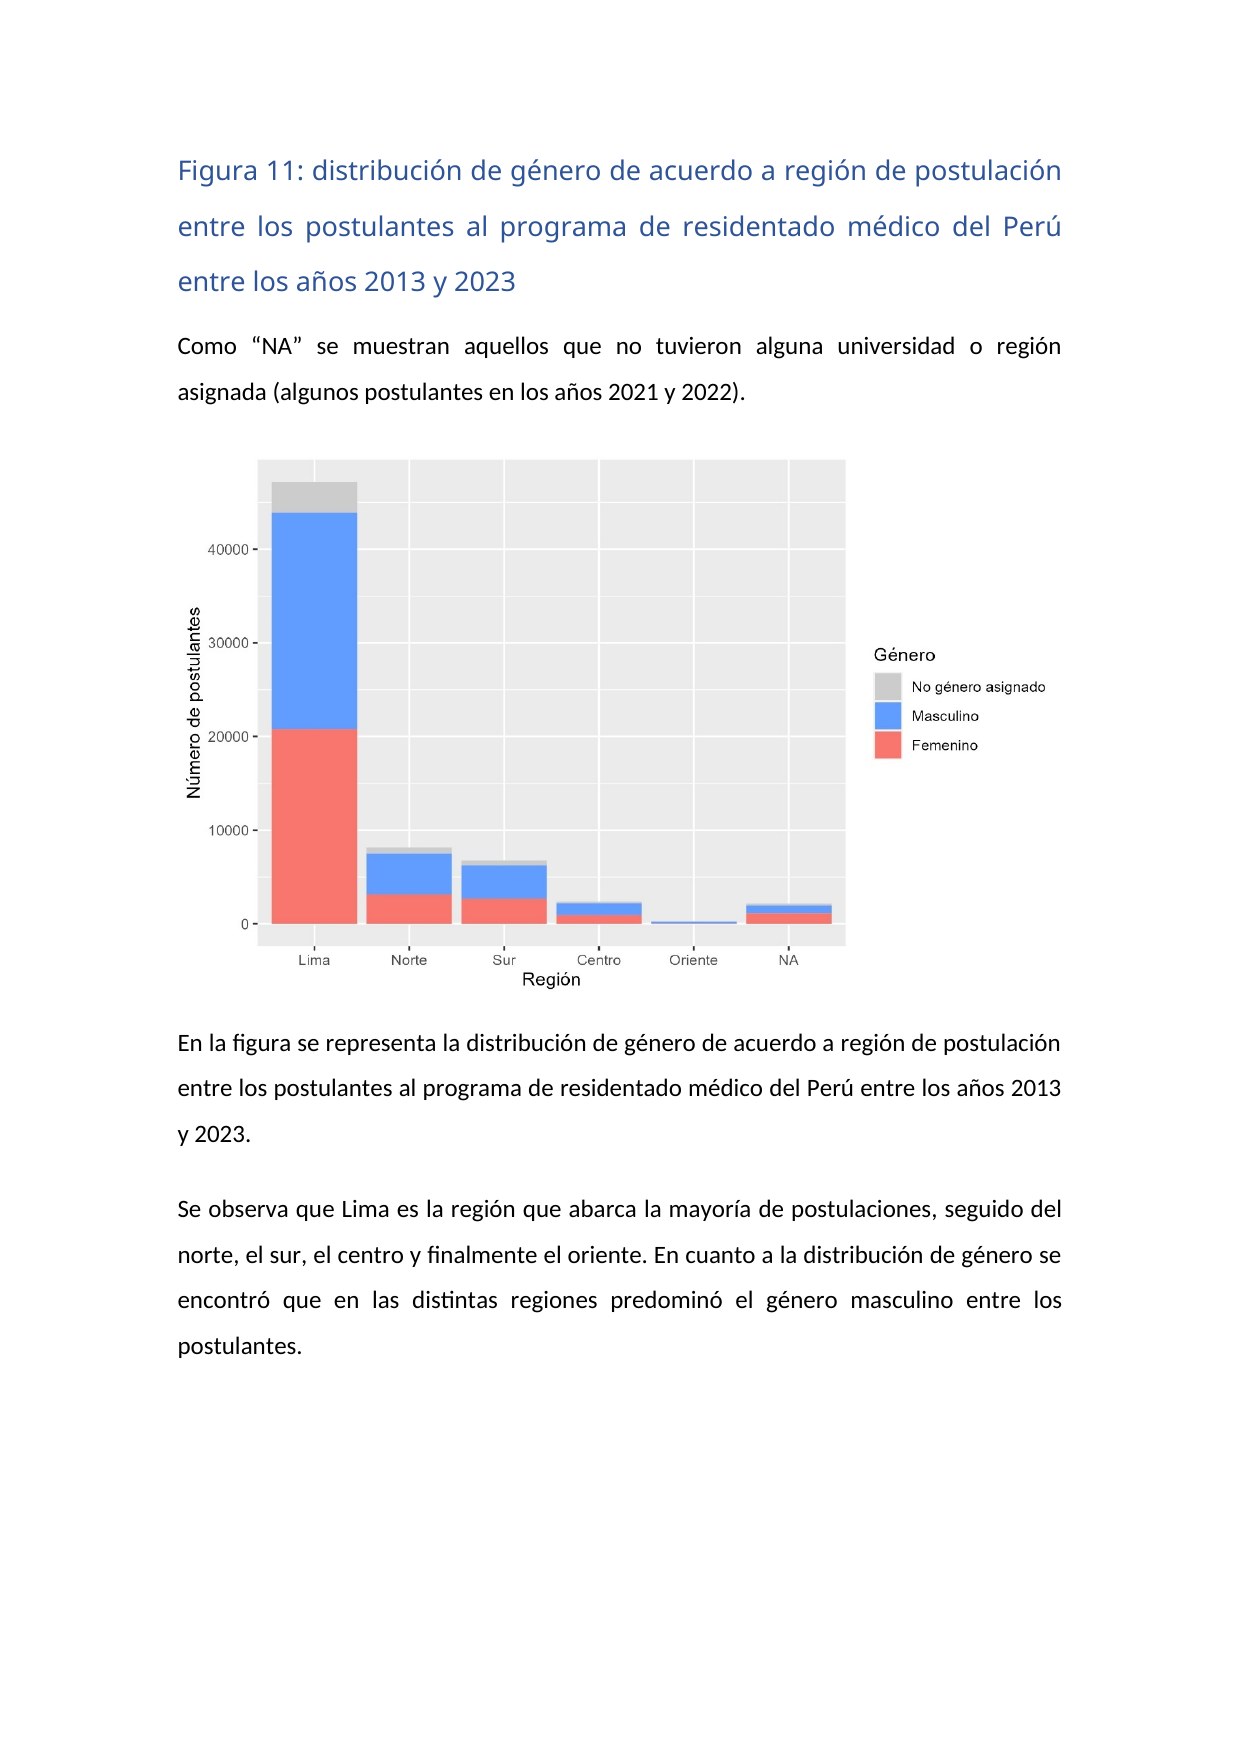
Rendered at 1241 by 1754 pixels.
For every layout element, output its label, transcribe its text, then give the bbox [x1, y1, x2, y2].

picture [177, 450, 1063, 998]
text Como “NA” se muestran aquellos que no tuvieron alguna universidad o región asignada (algunos postulantes en los años 2021 y 2022). [177, 330, 1063, 406]
text En la figura se representa la distribución de género de acuerdo a región de postulación entre los postulantes al programa de residentado médico del Perú entre los años 2013 y 2023. [177, 1027, 1063, 1149]
subtitle Figura 11: distribución de género de acuerdo a región de postulación entre los postulantes al programa de residentado médico del Perú entre los años 2013 y 2023 [177, 152, 1063, 299]
text Se observa que Lima es la región que abarca la mayoría de postulaciones, seguido del norte, el sur, el centro y finalmente el oriente. En cuanto a la distribución de género se encontró que en las distintas regiones predominó el género masculino entre los postulantes. [177, 1193, 1063, 1361]
